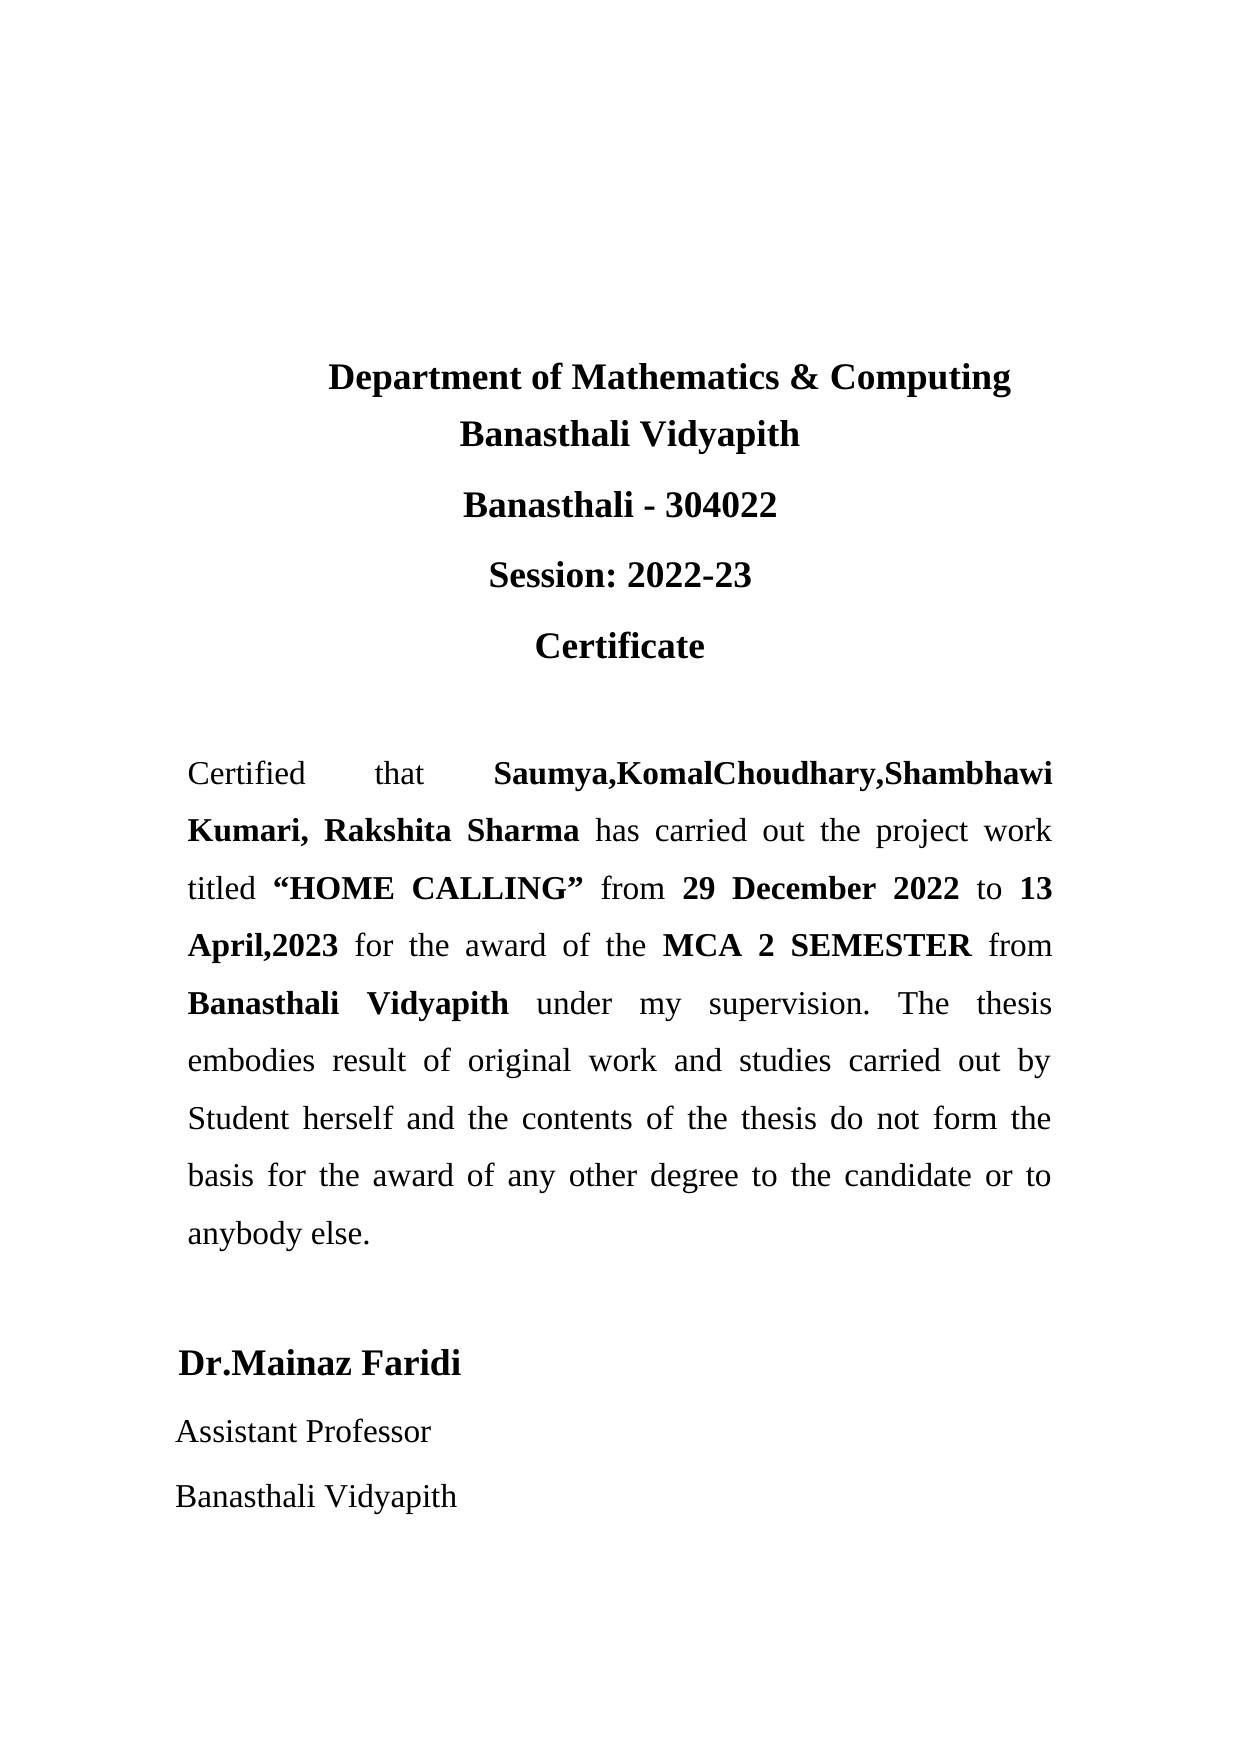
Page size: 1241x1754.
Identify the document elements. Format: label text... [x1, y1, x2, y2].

text Banasthali Vidyapith [150, 412, 1090, 455]
subtitle Certified that Saumya,KomalChoudhary,Shambhawi Kumari, Rakshita Sharma has carried out the project work titled “HOME CALLING” from 29 December 2022 to 13 April,2023 for the award of the MCA 2 SEMESTER from Banasthali Vidyapith under my supervision. The thesis embodies result of original work and studies carried out by Student herself and the contents of the thesis do not form the basis for the award of any other degree to the candidate or to anybody else. [187, 753, 1053, 1251]
text Assistant Professor [150, 1411, 1090, 1449]
text Banasthali - 304022 [150, 482, 1090, 525]
text Department of Mathematics & Computing [150, 355, 1090, 398]
text Banasthali Vidyapith [150, 1476, 1090, 1514]
text Dr.Mainaz Faridi [150, 1341, 1090, 1384]
text Certificate [150, 623, 1090, 666]
text Session: 2022-23 [150, 553, 1090, 596]
